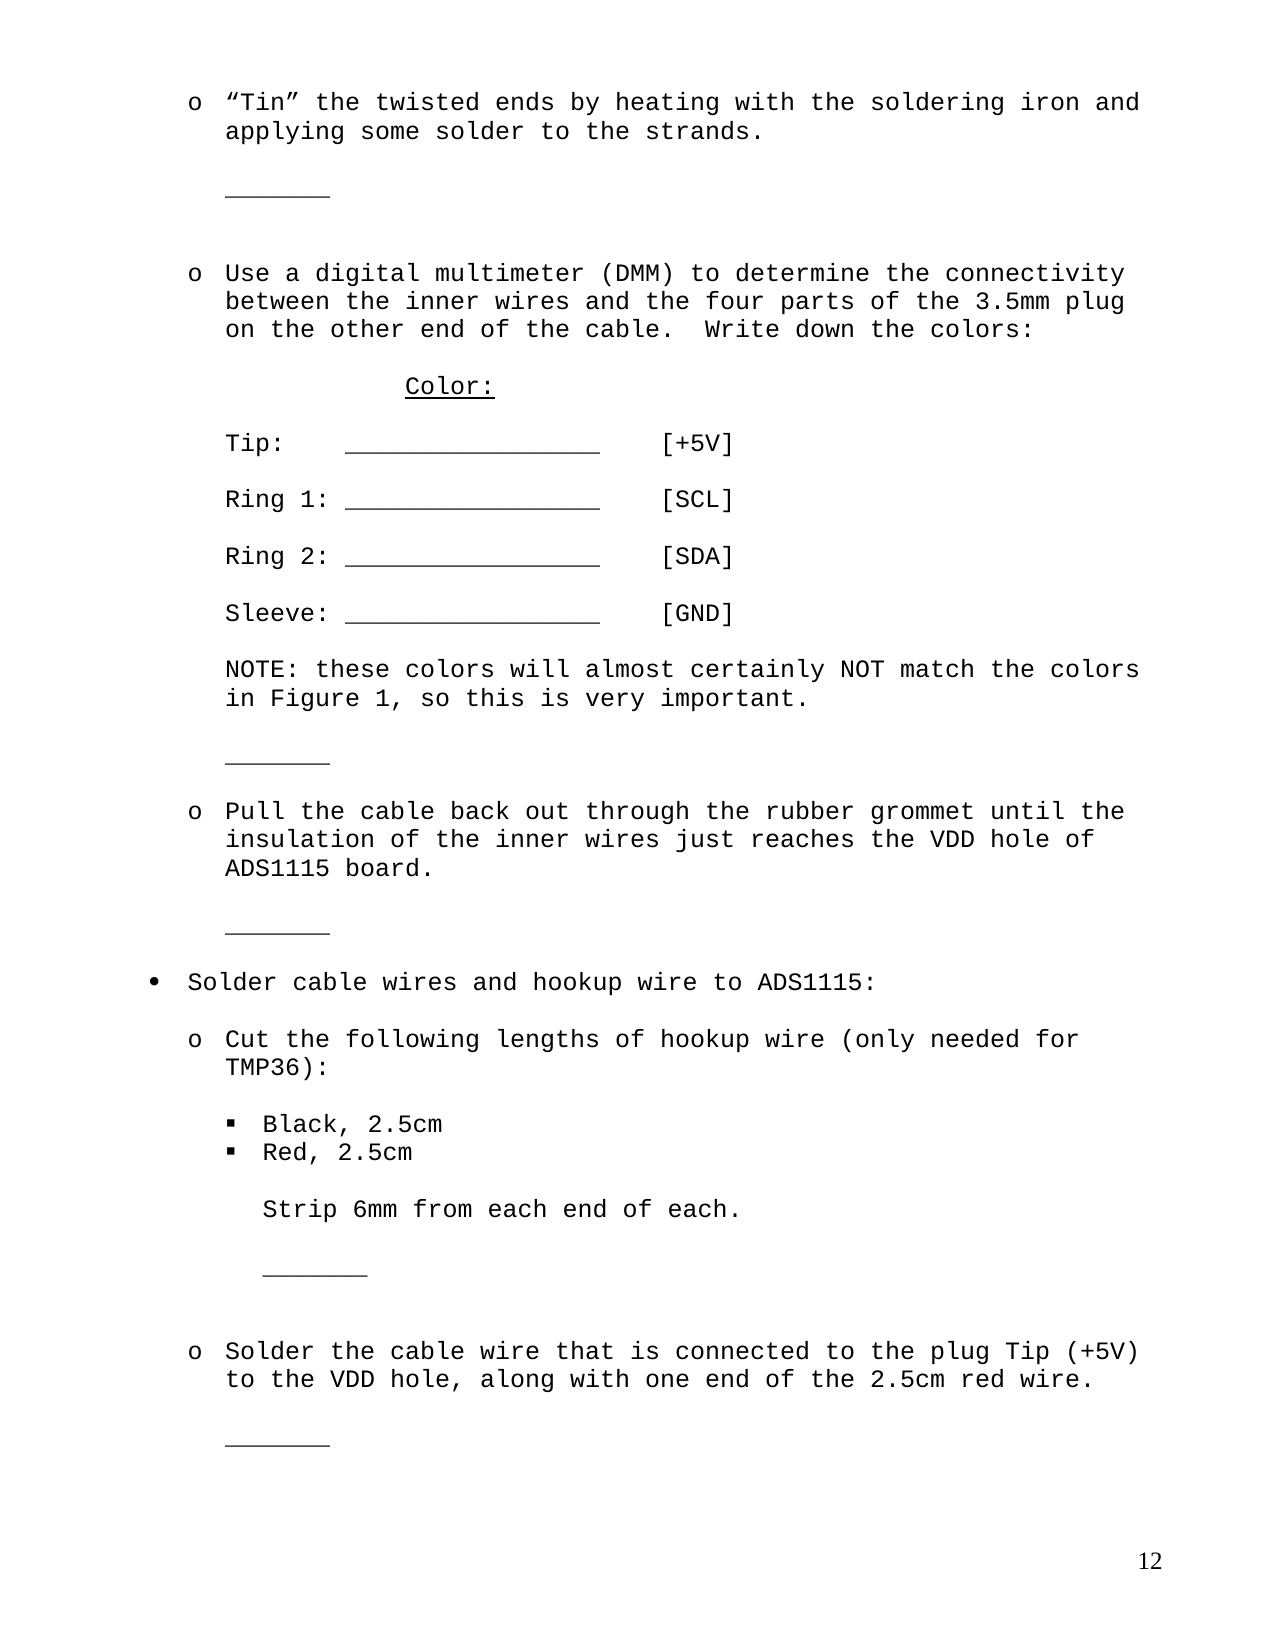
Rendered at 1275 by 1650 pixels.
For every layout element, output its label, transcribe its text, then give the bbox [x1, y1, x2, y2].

list Solder cable wires and hookup wire to ADS1115: [150, 969, 1162, 1026]
list Use a digital multimeter (DMM) to determine the connectivity between the inner wires and the four parts of the 3.5mm plug on the other end of the cable. Write down the colors: Color: Tip: _________________ [+5V] Ring 1: _________________ [SCL] Ring 2: _________________ [SDA] Sleeve: _________________ [GND] NOTE: these colors will almost certainly NOT match the colors in Figure 1, so this is very important. _______ [187, 260, 1162, 770]
list Pull the cable back out through the rubber grommet until the insulation of the inner wires just reaches the VDD hole of ADS1115 board. _______ [187, 799, 1162, 969]
list Cut the following lengths of hookup wire (only needed for TMP36): [187, 1026, 1162, 1112]
list Red, 2.5cm Strip 6mm from each end of each. _______ [225, 1140, 1162, 1339]
list Solder the cable wire that is connected to the plug Tip (+5V) to the VDD hole, along with one end of the 2.5cm red wire. _______ [187, 1339, 1162, 1481]
list “Tin” the twisted ends by heating with the soldering iron and applying some solder to the strands. _______ [187, 90, 1162, 232]
list Black, 2.5cm [225, 1112, 1162, 1140]
